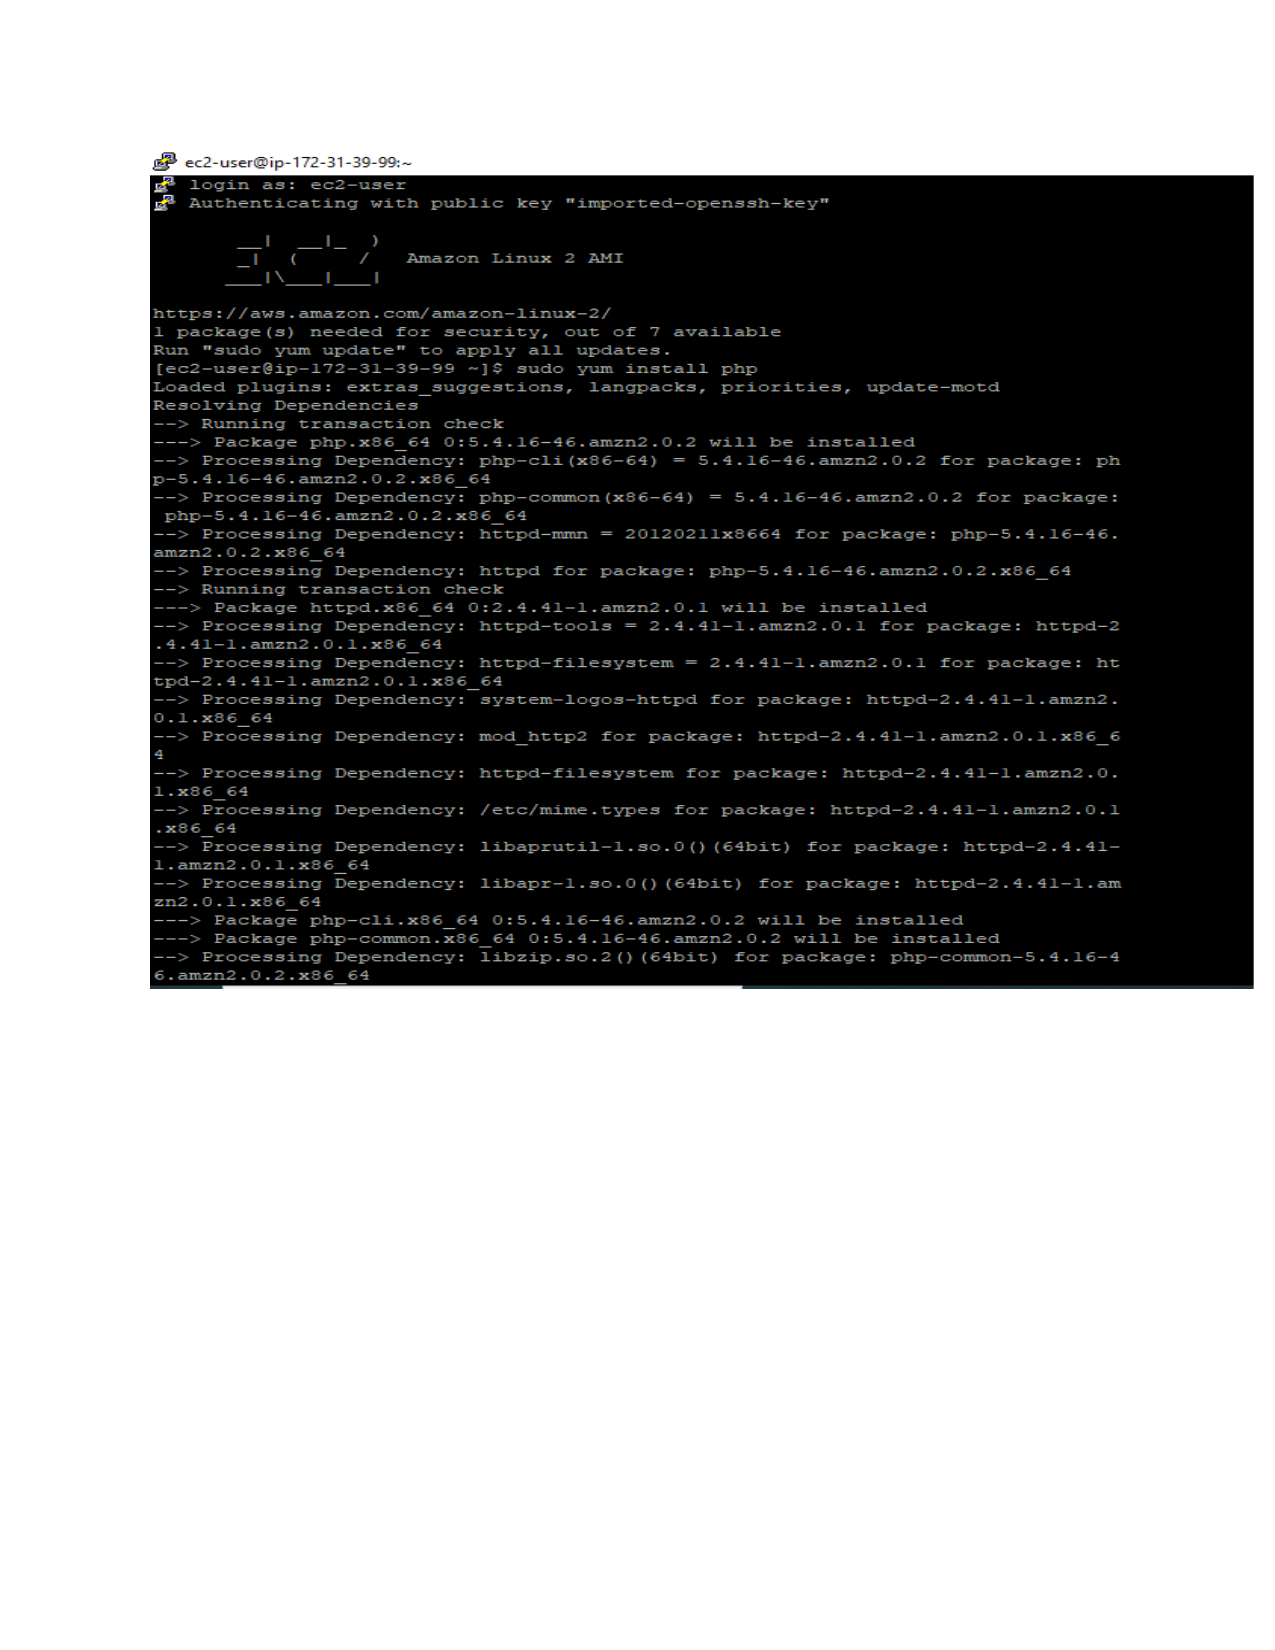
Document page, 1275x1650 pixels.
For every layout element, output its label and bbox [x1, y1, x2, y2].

picture [150, 150, 1254, 989]
